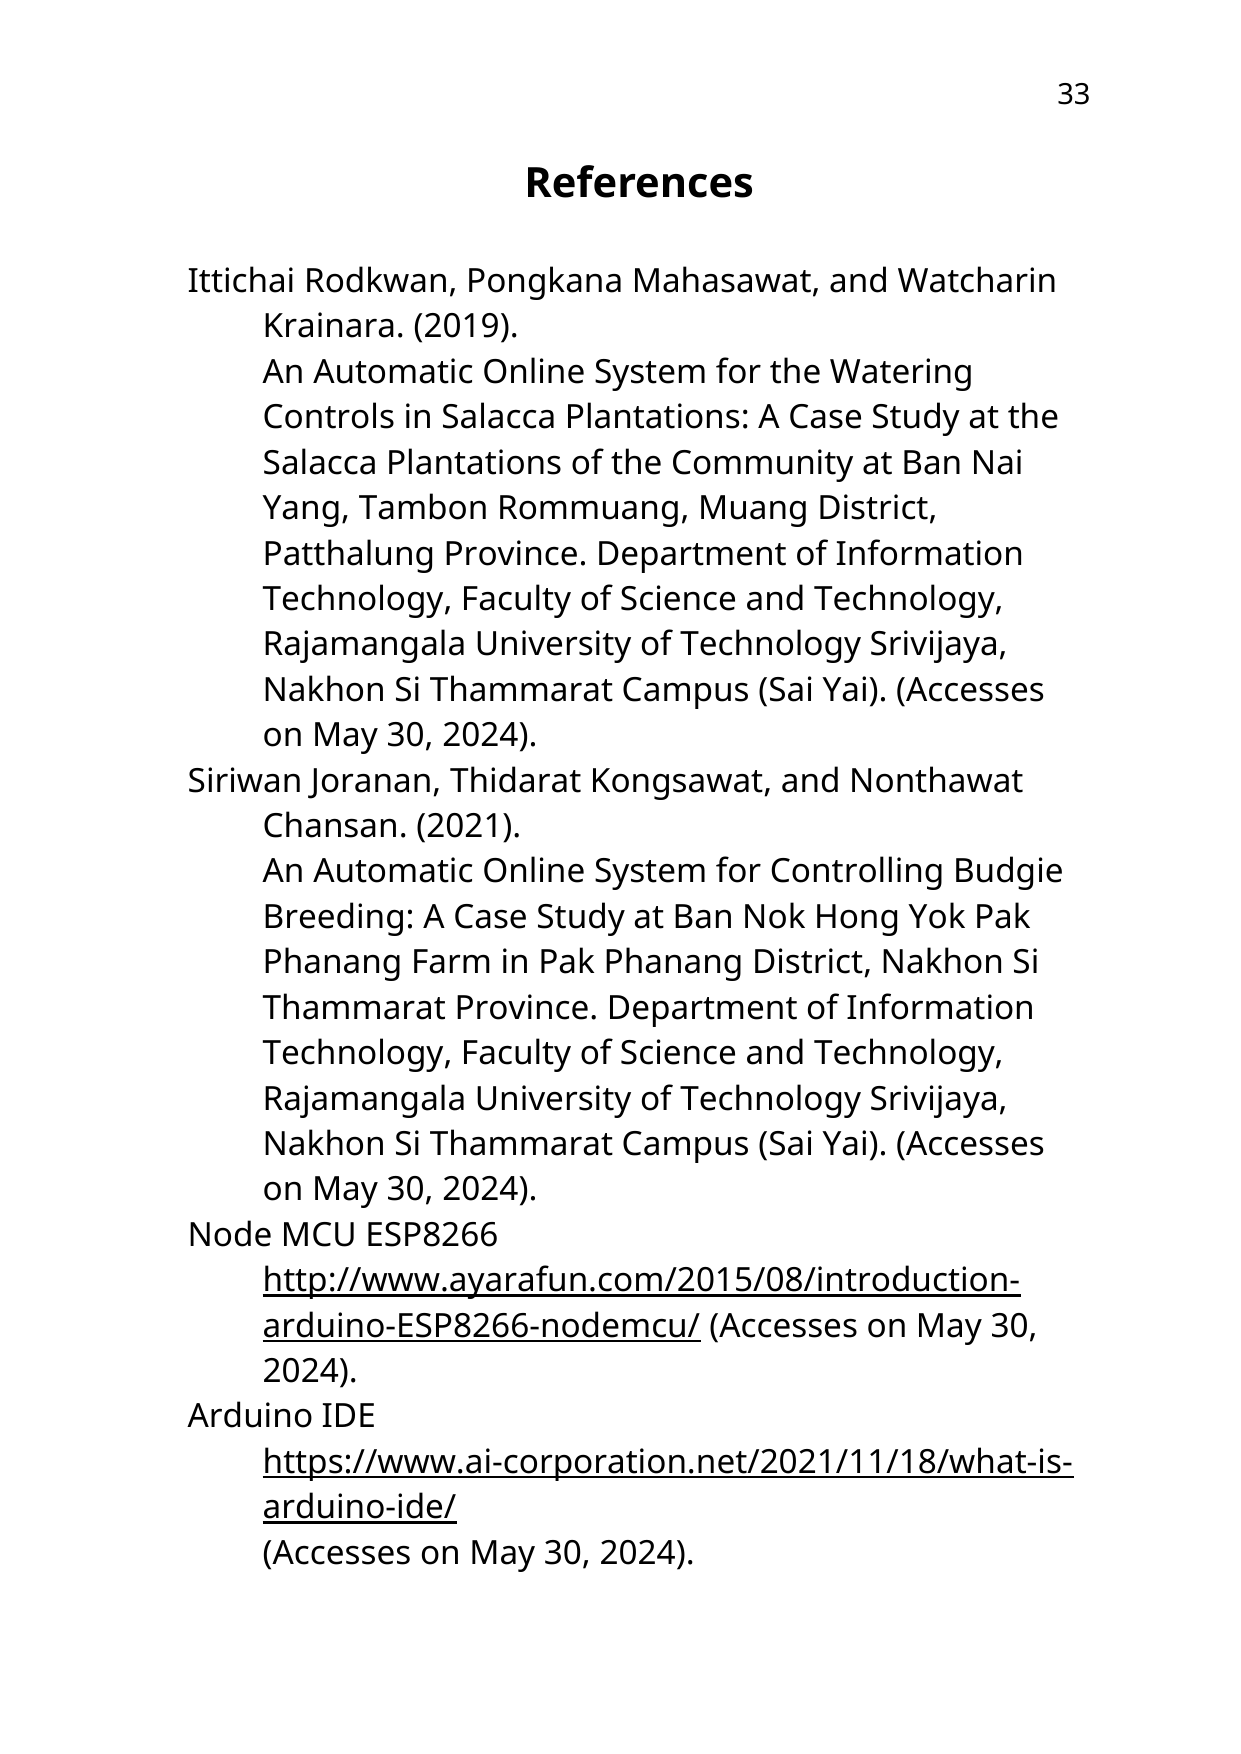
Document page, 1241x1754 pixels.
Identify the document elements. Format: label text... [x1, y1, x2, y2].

text Node MCU ESP8266 http://www.ayarafun.com/2015/08/introduction-arduino-ESP8266-nodemcu/ (Accesses on May 30, 2024). [187, 1211, 1090, 1392]
text (Accesses on May 30, 2024). [262, 1528, 1090, 1574]
text Arduino IDE https://www.ai-corporation.net/2021/11/18/what-is-arduino-ide/ [187, 1392, 1090, 1528]
text Ittichai Rodkwan, Pongkana Mahasawat, and Watcharin Krainara. (2019). [187, 257, 1090, 348]
text Siriwan Joranan, Thidarat Kongsawat, and Nonthawat Chansan. (2021). [187, 756, 1090, 847]
subtitle References [187, 153, 1090, 210]
text An Automatic Online System for Controlling Budgie Breeding: A Case Study at Ban Nok Hong Yok Pak Phanang Farm in Pak Phanang District, Nakhon Si Thammarat Province. Department of Information Technology, Faculty of Science and Technology, Rajamangala University of Technology Srivijaya, Nakhon Si Thammarat Campus (Sai Yai). (Accesses on May 30, 2024). [262, 847, 1090, 1211]
text An Automatic Online System for the Watering Controls in Salacca Plantations: A Case Study at the Salacca Plantations of the Community at Ban Nai Yang, Tambon Rommuang, Muang District, Patthalung Province. Department of Information Technology, Faculty of Science and Technology, Rajamangala University of Technology Srivijaya, Nakhon Si Thammarat Campus (Sai Yai). (Accesses on May 30, 2024). [262, 348, 1090, 756]
